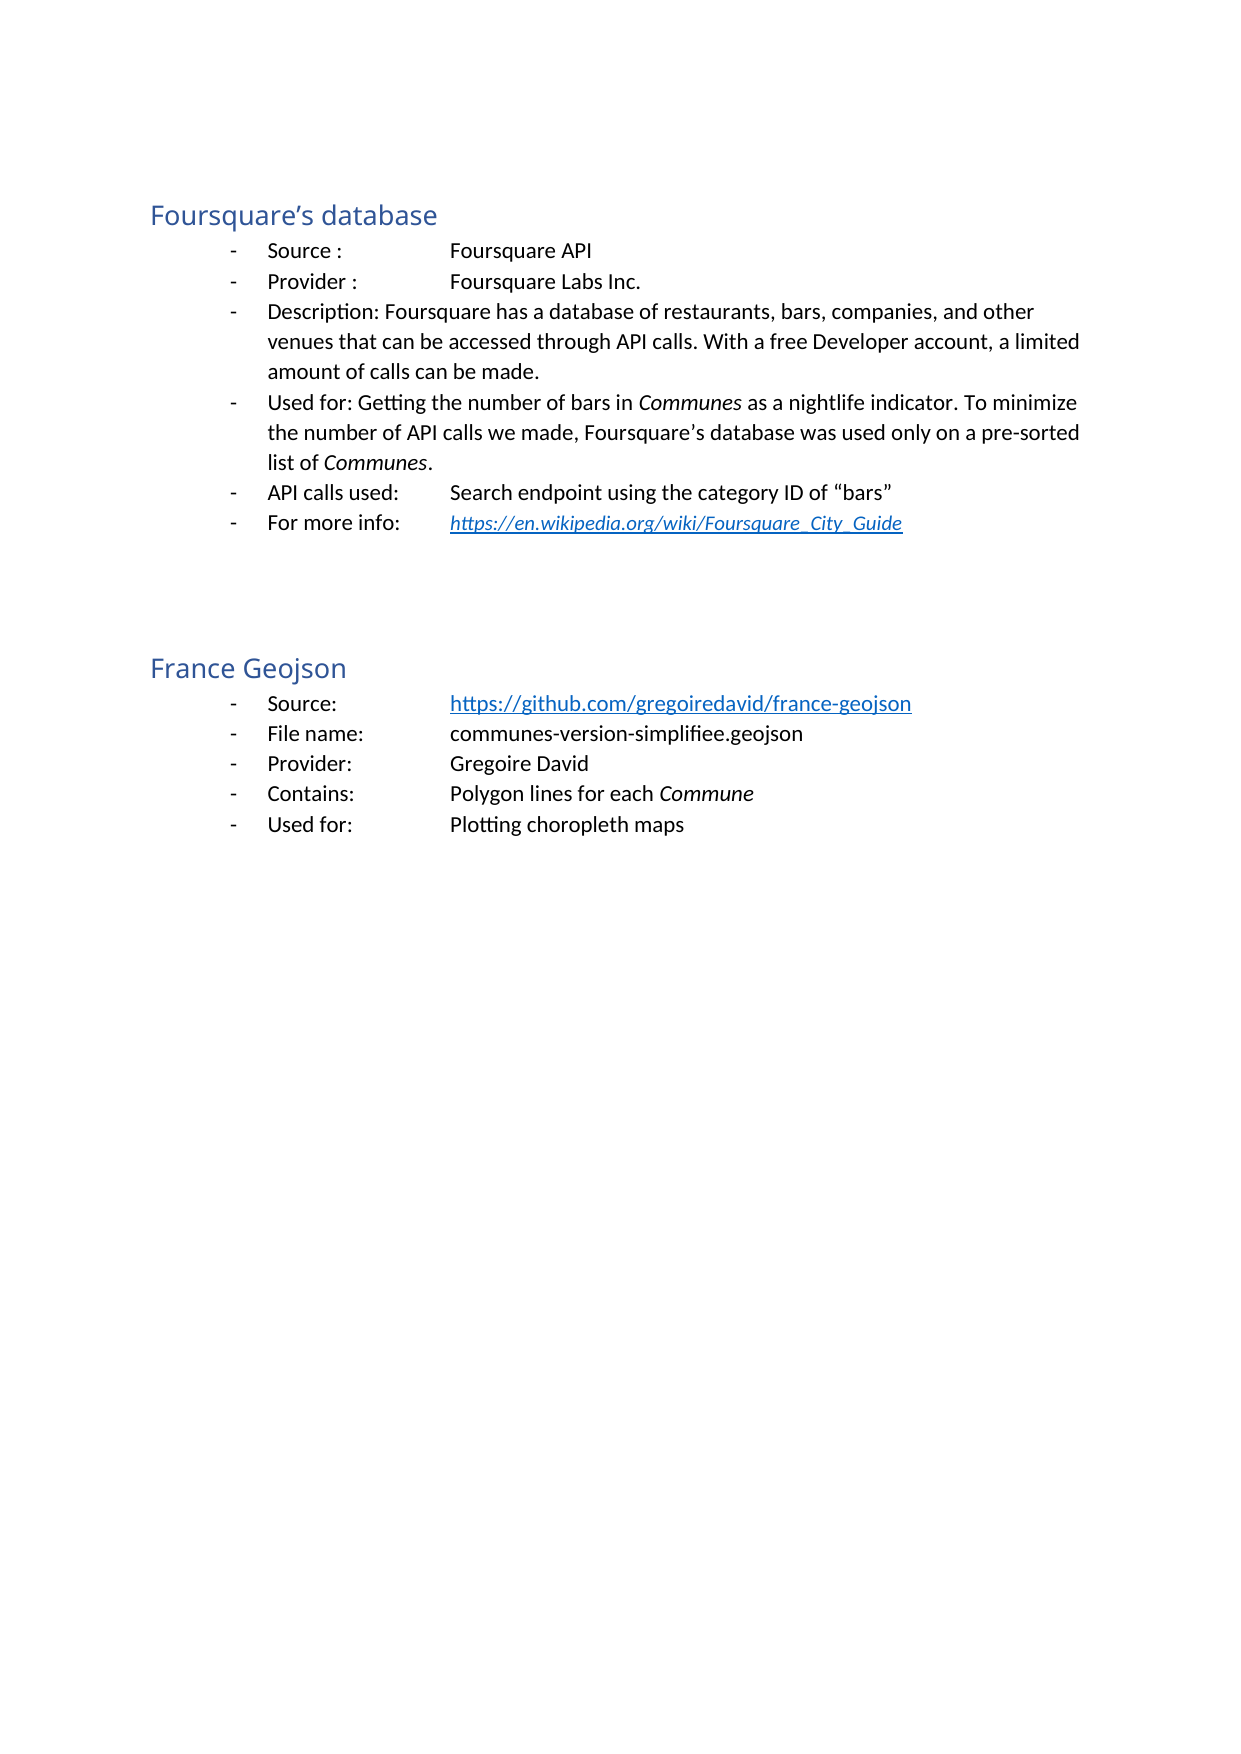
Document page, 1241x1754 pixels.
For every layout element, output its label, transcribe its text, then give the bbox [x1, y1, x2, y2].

list Source: https://github.com/gregoiredavid/france-geojson [230, 689, 1090, 717]
list Used for: Getting the number of bars in Communes as a nightlife indicator. To minimize the number of API calls we made, Foursquare’s database was used only on a pre-sorted list of Communes. [230, 388, 1090, 476]
subtitle France Geojson [150, 649, 1090, 686]
list Contains: Polygon lines for each Commune [230, 779, 1090, 808]
list For more info: https://en.wikipedia.org/wiki/Foursquare_City_Guide [230, 508, 1090, 537]
list Used for: Plotting choropleth maps [230, 810, 1090, 838]
list Source : Foursquare API [230, 237, 1090, 265]
list Description: Foursquare has a database of restaurants, bars, companies, and other venues that can be accessed through API calls. With a free Developer account, a limited amount of calls can be made. [230, 297, 1090, 386]
list API calls used: Search endpoint using the category ID of “bars” [230, 478, 1090, 506]
list Provider : Foursquare Labs Inc. [230, 267, 1090, 295]
list File name: communes-version-simplifiee.geojson [230, 719, 1090, 747]
subtitle Foursquare’s database [150, 197, 1090, 234]
list Provider: Gregoire David [230, 749, 1090, 777]
